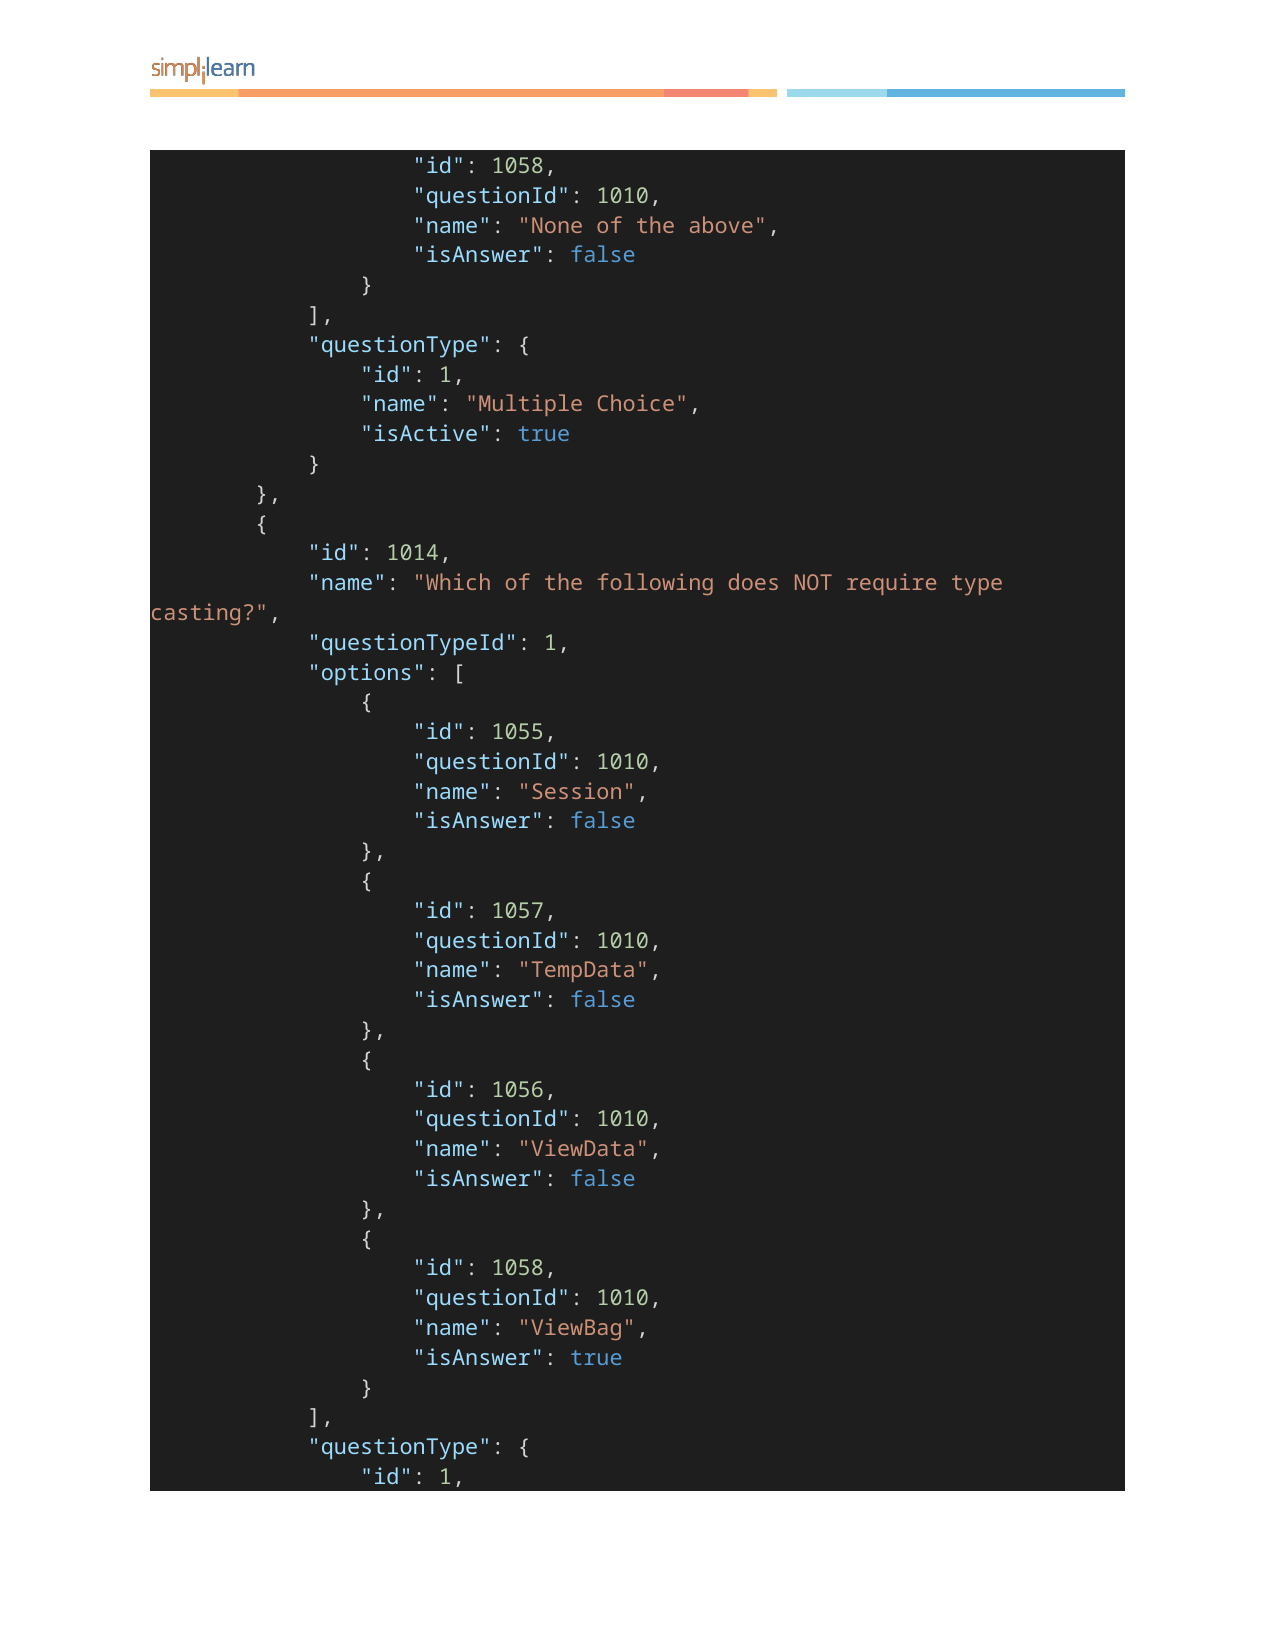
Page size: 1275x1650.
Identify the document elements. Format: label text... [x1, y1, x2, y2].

text "questionId": 1010, [150, 924, 1125, 954]
text "name": "ViewData", [150, 1133, 1125, 1163]
text "id": 1, [150, 358, 1125, 388]
text }, [150, 1014, 1125, 1044]
text "isActive": true [150, 418, 1125, 448]
text }, [150, 478, 1125, 507]
text "isAnswer": false [150, 984, 1125, 1014]
text "questionType": { [150, 329, 1125, 358]
text "options": [ [150, 656, 1125, 686]
text { [150, 865, 1125, 895]
text "id": 1058, [150, 150, 1125, 180]
text "name": "Multiple Choice", [150, 388, 1125, 418]
text }, [150, 835, 1125, 865]
text "questionId": 1010, [150, 746, 1125, 776]
text "id": 1058, [150, 1252, 1125, 1282]
text "id": 1056, [150, 1073, 1125, 1103]
text "questionId": 1010, [150, 180, 1125, 209]
text } [150, 448, 1125, 478]
text "isAnswer": false [150, 805, 1125, 835]
text "id": 1057, [150, 895, 1125, 924]
text "questionTypeId": 1, [150, 627, 1125, 656]
text "questionId": 1010, [150, 1103, 1125, 1133]
text "id": 1014, [150, 537, 1125, 567]
text "questionId": 1010, [150, 1282, 1125, 1312]
text "isAnswer": false [150, 1163, 1125, 1193]
text "name": "TempData", [150, 954, 1125, 984]
text "name": "Which of the following does NOT require type casting?", [150, 567, 1125, 627]
text } [150, 1371, 1125, 1401]
text { [150, 686, 1125, 716]
text "isAnswer": true [150, 1342, 1125, 1371]
text ], [150, 299, 1125, 329]
text { [150, 1222, 1125, 1252]
picture [150, 52, 1125, 97]
text { [150, 507, 1125, 537]
text "id": 1, [150, 1461, 1125, 1491]
text "id": 1055, [150, 716, 1125, 746]
text { [150, 1044, 1125, 1073]
text }, [150, 1193, 1125, 1222]
text "name": "ViewBag", [150, 1312, 1125, 1342]
text "questionType": { [150, 1431, 1125, 1461]
text "name": "None of the above", [150, 209, 1125, 239]
text "isAnswer": false [150, 239, 1125, 269]
text ], [150, 1401, 1125, 1431]
text "name": "Session", [150, 776, 1125, 805]
text } [150, 269, 1125, 299]
